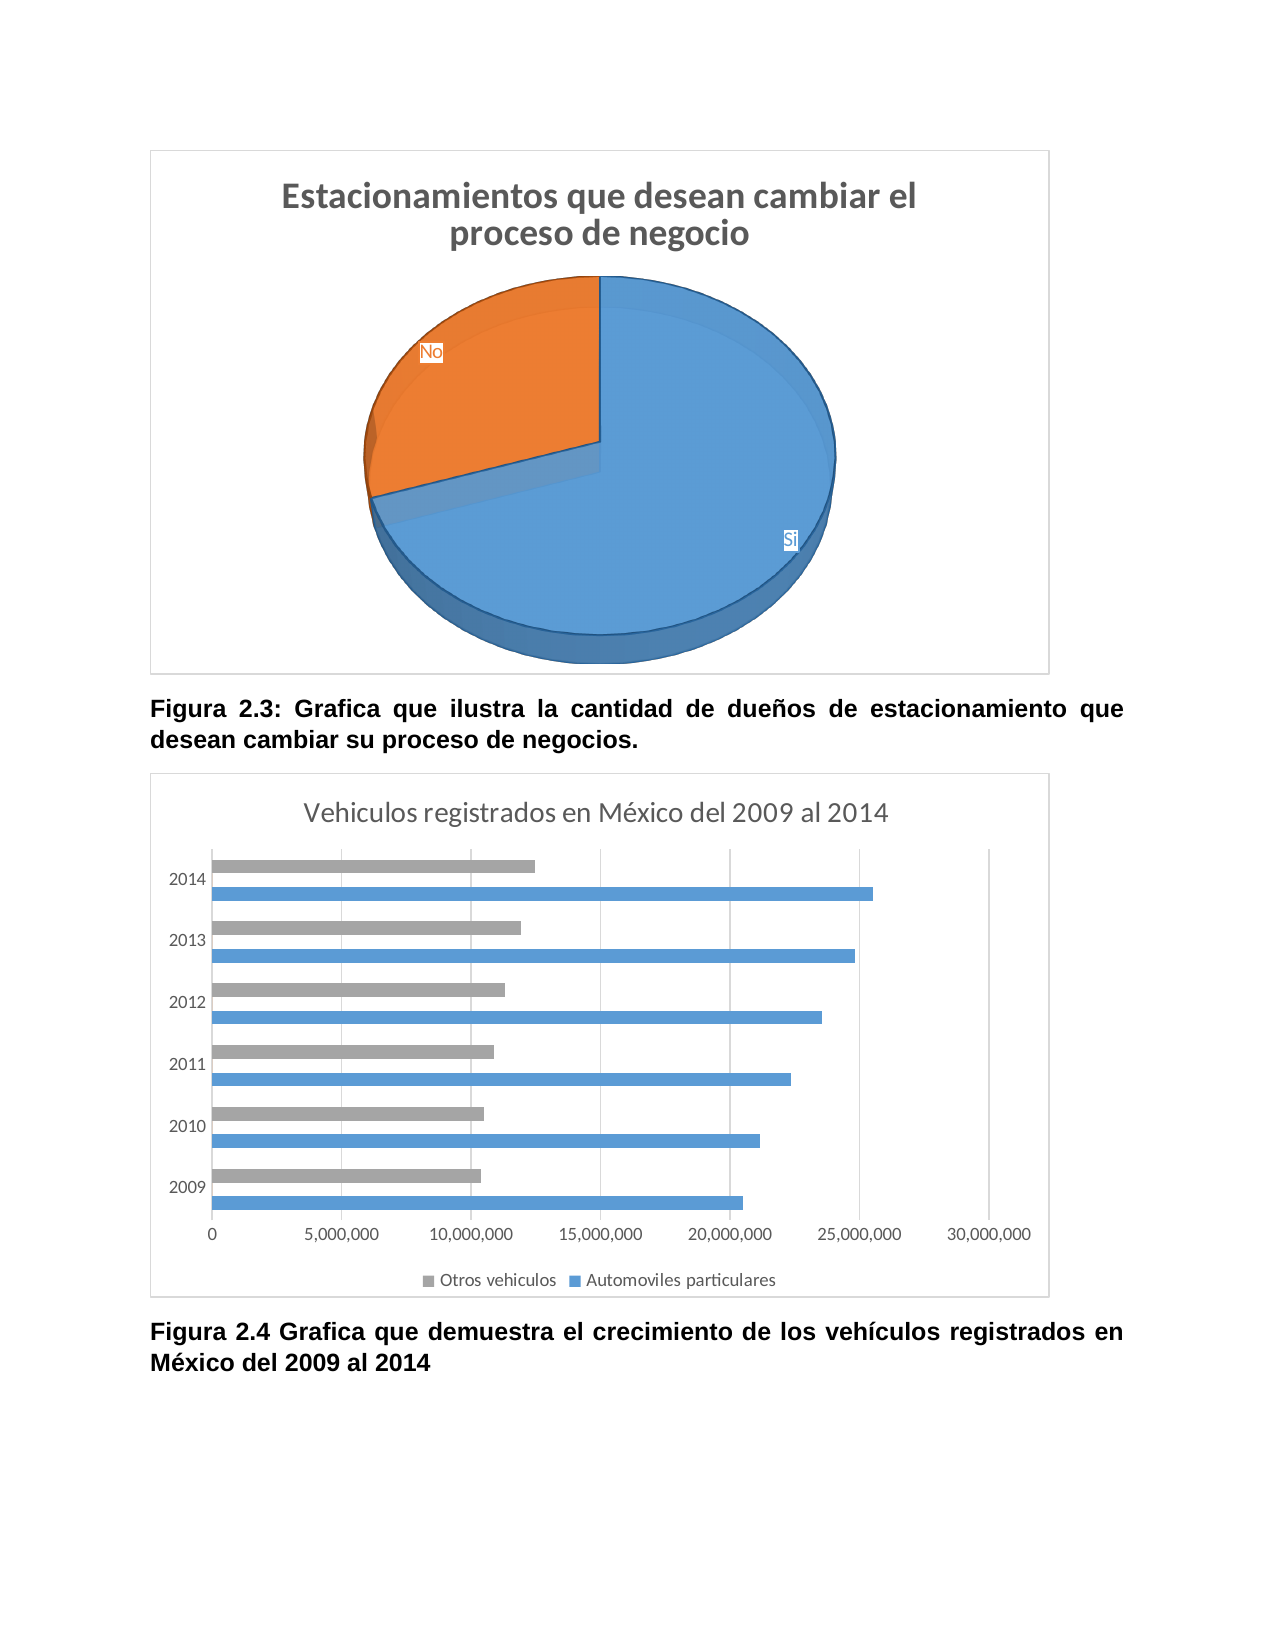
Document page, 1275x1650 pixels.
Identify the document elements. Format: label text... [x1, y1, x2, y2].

text Figura 2.4 Grafica que demuestra el crecimiento de los vehículos registrados en México del 2009 al 2014 [150, 1316, 1125, 1376]
text Figura 2.3: Grafica que ilustra la cantidad de dueños de estacionamiento que desean cambiar su proceso de negocios. [150, 694, 1125, 754]
